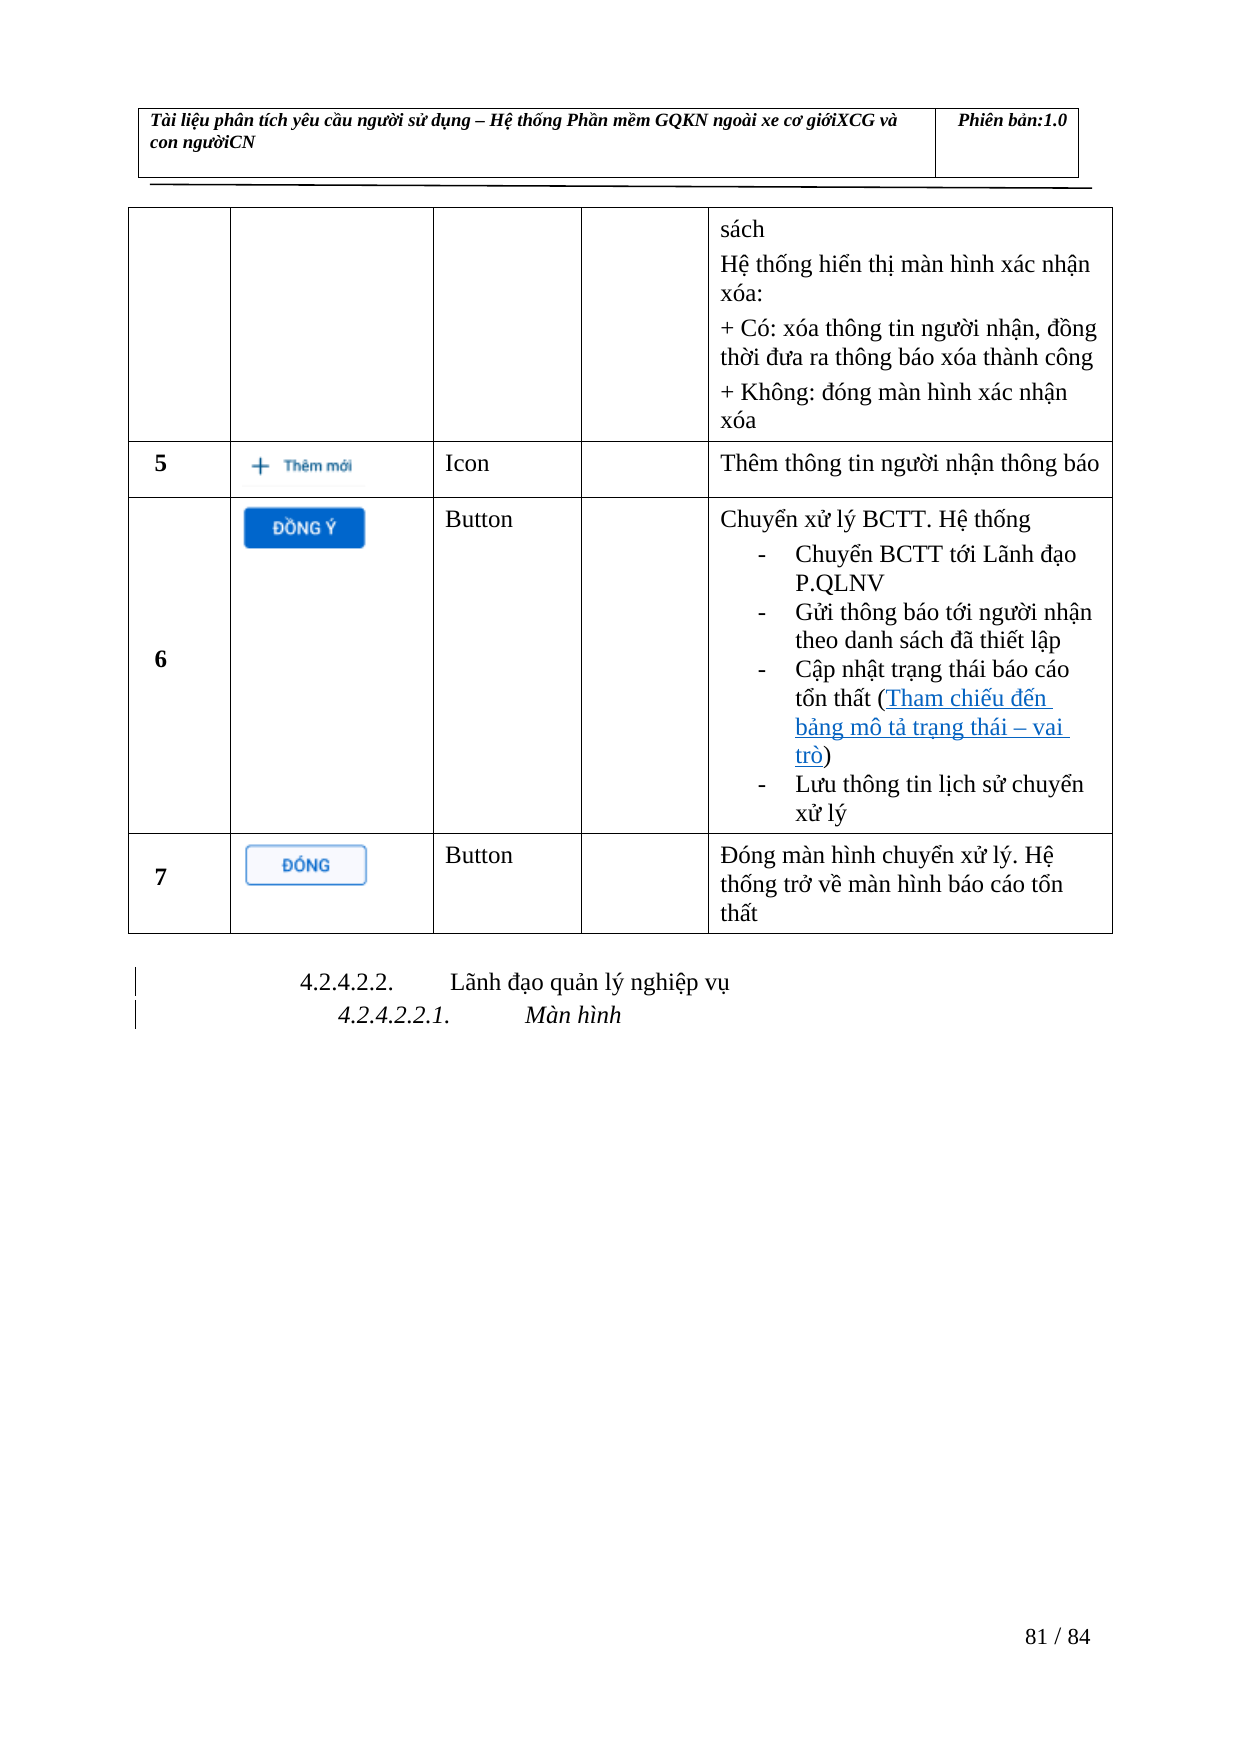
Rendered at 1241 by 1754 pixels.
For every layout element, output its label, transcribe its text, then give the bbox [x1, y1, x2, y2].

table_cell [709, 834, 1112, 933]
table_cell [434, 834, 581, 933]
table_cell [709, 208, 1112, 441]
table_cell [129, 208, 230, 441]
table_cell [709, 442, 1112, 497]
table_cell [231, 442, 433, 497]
subtitle Màn hình [338, 1000, 1090, 1028]
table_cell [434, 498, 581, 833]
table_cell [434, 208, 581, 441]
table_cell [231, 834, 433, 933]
picture [242, 504, 372, 555]
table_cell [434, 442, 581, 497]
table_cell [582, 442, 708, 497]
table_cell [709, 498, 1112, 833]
picture [242, 840, 372, 892]
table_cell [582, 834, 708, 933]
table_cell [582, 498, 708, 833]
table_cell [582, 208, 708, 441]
subtitle Lãnh đạo quản lý nghiệp vụ [300, 967, 1090, 996]
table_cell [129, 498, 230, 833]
picture [242, 447, 366, 487]
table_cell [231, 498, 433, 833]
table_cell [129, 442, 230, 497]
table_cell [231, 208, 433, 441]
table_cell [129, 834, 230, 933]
